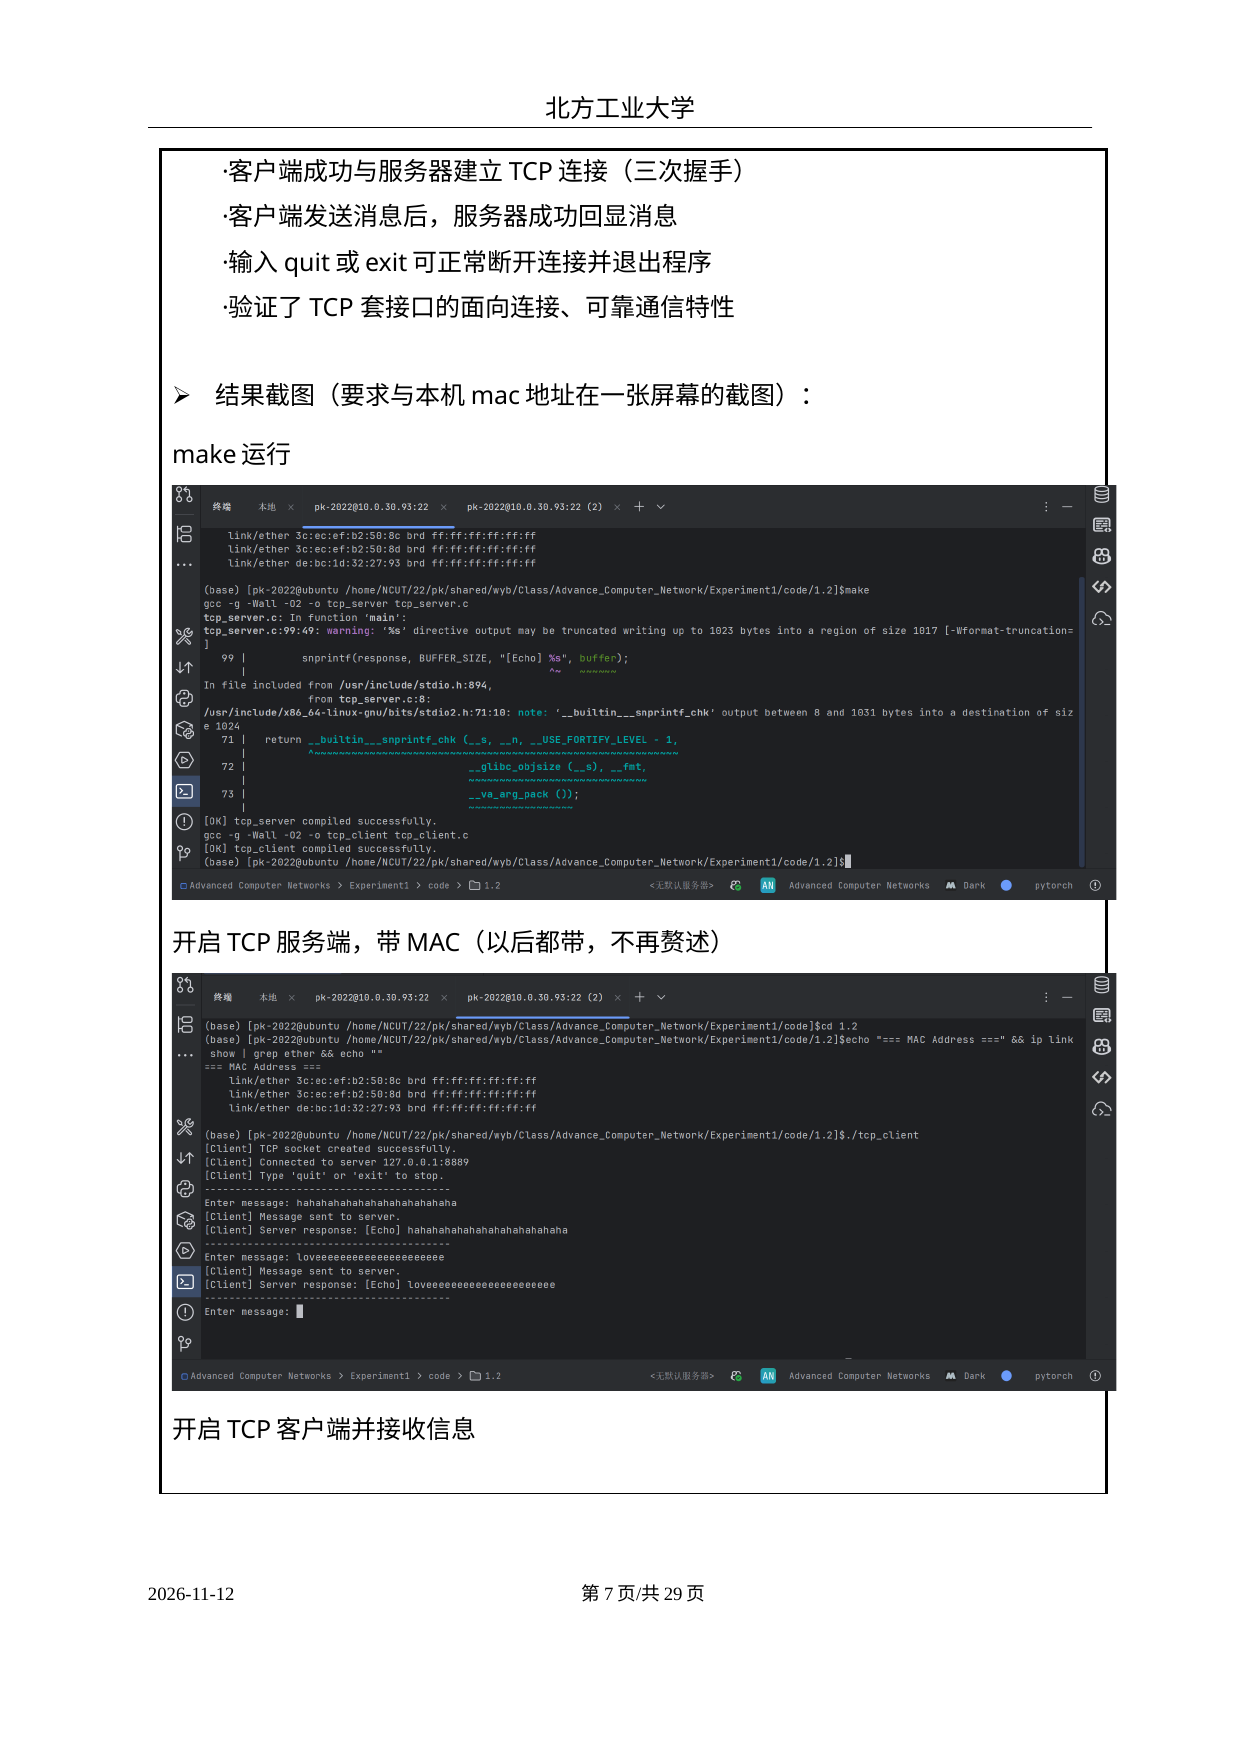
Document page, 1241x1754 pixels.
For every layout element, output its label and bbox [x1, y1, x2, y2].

table_cell [162, 151, 1105, 1493]
picture [171, 973, 1117, 1391]
picture [171, 485, 1117, 900]
